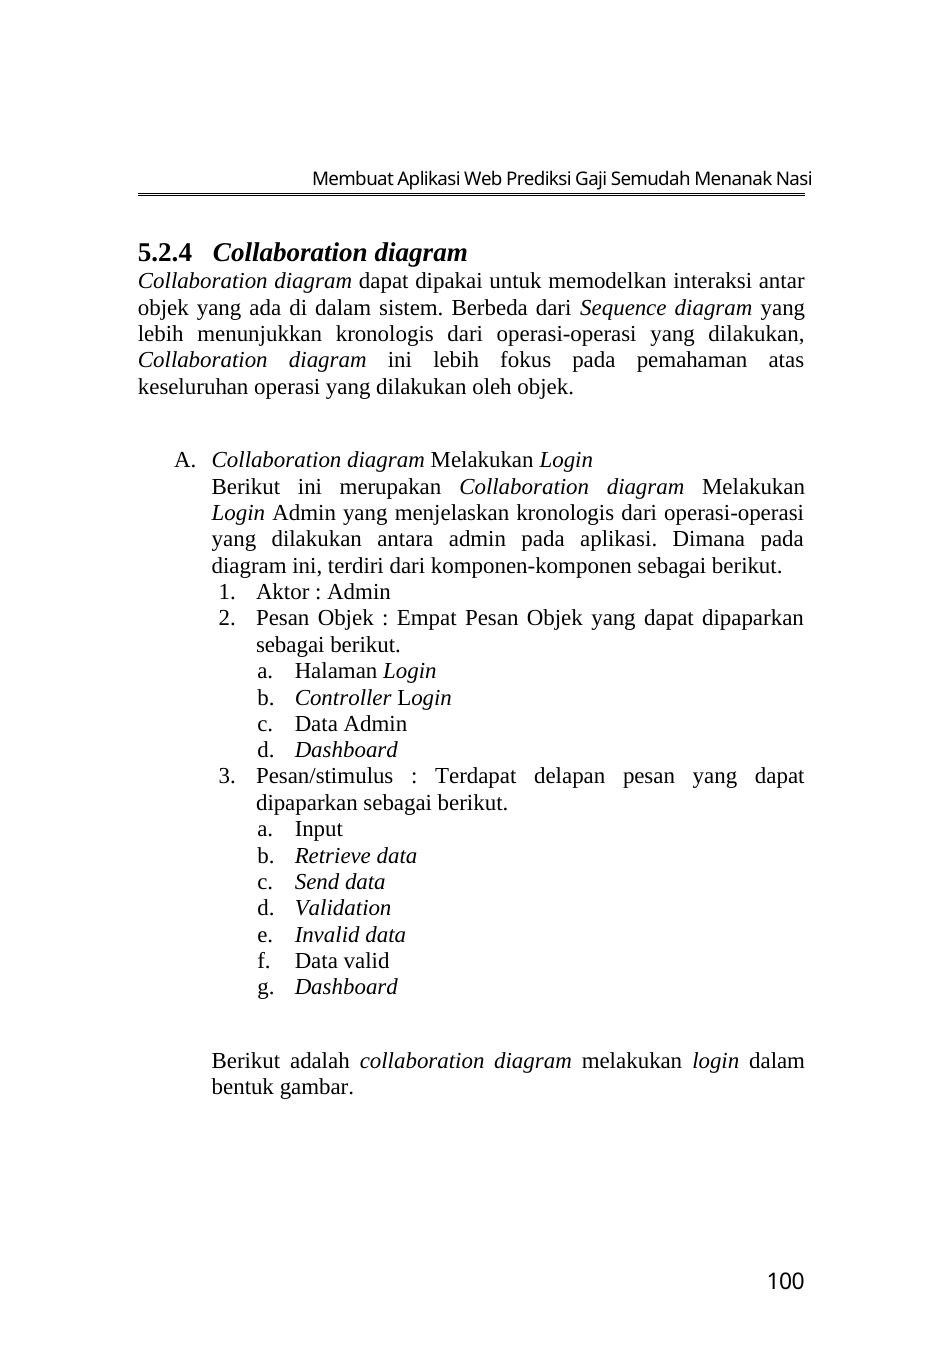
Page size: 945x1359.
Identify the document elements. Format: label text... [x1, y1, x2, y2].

list Dashboard [257, 973, 805, 1000]
list Send data [257, 868, 805, 894]
list Retrieve data [257, 842, 805, 868]
list Halaman Login [257, 657, 805, 683]
list Berikut adalah collaboration diagram melakukan login dalam bentuk gambar. [211, 1047, 805, 1100]
list Controller Login [257, 683, 805, 710]
list Collaboration diagram dapat dipakai untuk memodelkan interaksi antar objek yang ada di dalam sistem. Berbeda dari Sequence diagram yang lebih menunjukkan kronologis dari operasi-operasi yang dilakukan, Collaboration diagram ini lebih fokus pada pemahaman atas keseluruhan operasi yang dilakukan oleh objek. [138, 267, 805, 399]
list Invalid data [257, 921, 805, 947]
subtitle Collaboration diagram [138, 236, 805, 267]
list Data Admin [257, 710, 805, 736]
list Collaboration diagram Melakukan Login [174, 446, 805, 473]
list Input [257, 815, 805, 842]
list Berikut ini merupakan Collaboration diagram Melakukan Login Admin yang menjelaskan kronologis dari operasi-operasi yang dilakukan antara admin pada aplikasi. Dimana pada diagram ini, terdiri dari komponen-komponen sebagai berikut. [211, 473, 805, 578]
list Validation [257, 894, 805, 921]
list Pesan/stimulus : Terdapat delapan pesan yang dapat dipaparkan sebagai berikut. [218, 763, 805, 815]
list Dashboard [257, 736, 805, 763]
list Data valid [257, 947, 805, 973]
list Pesan Objek : Empat Pesan Objek yang dapat dipaparkan sebagai berikut. [218, 604, 805, 657]
list Aktor : Admin [218, 578, 805, 604]
